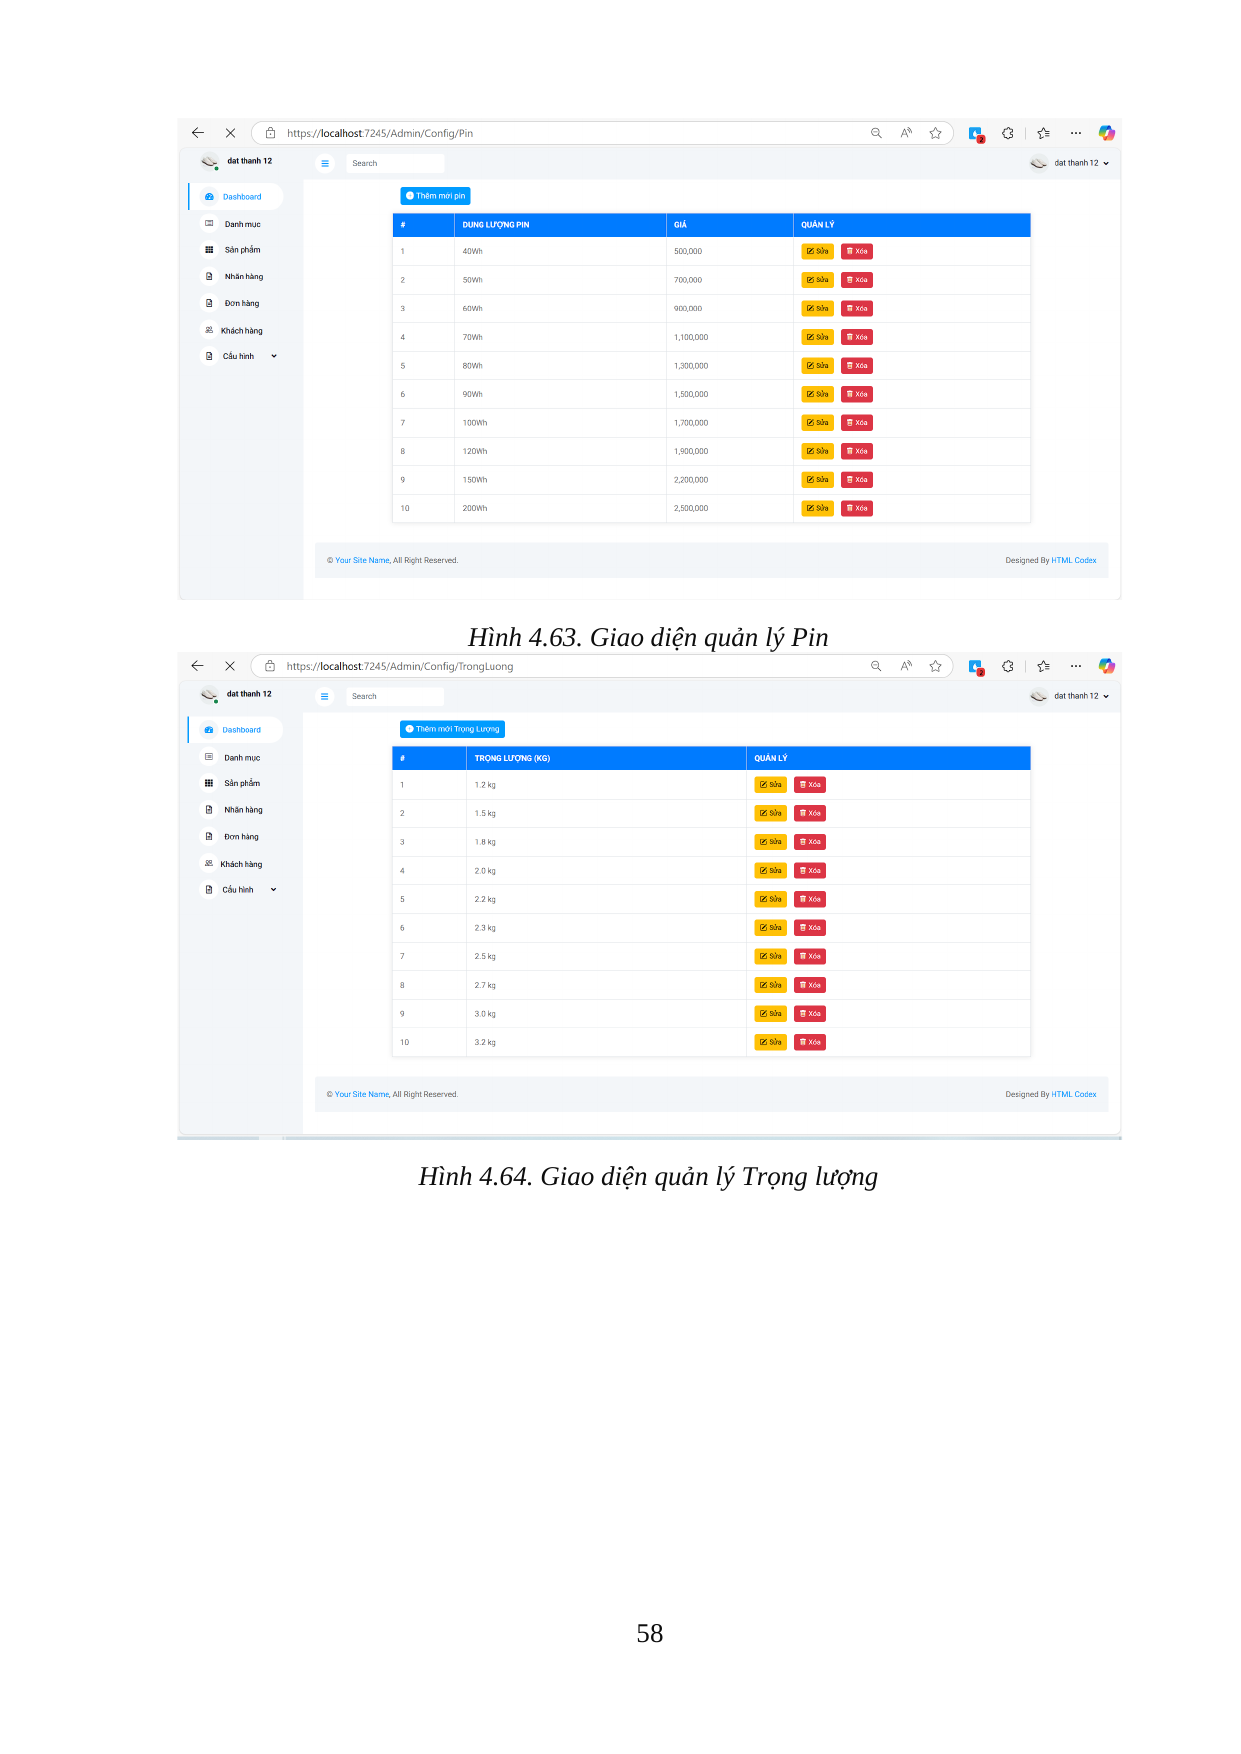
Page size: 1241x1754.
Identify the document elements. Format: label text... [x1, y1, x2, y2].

text Hình 4.63. Giao diện quản lý Pin [177, 621, 1122, 652]
picture [177, 652, 1123, 1140]
text Hình 4.64. Giao diện quản lý Trọng lượng [177, 1161, 1122, 1192]
picture [177, 118, 1123, 600]
